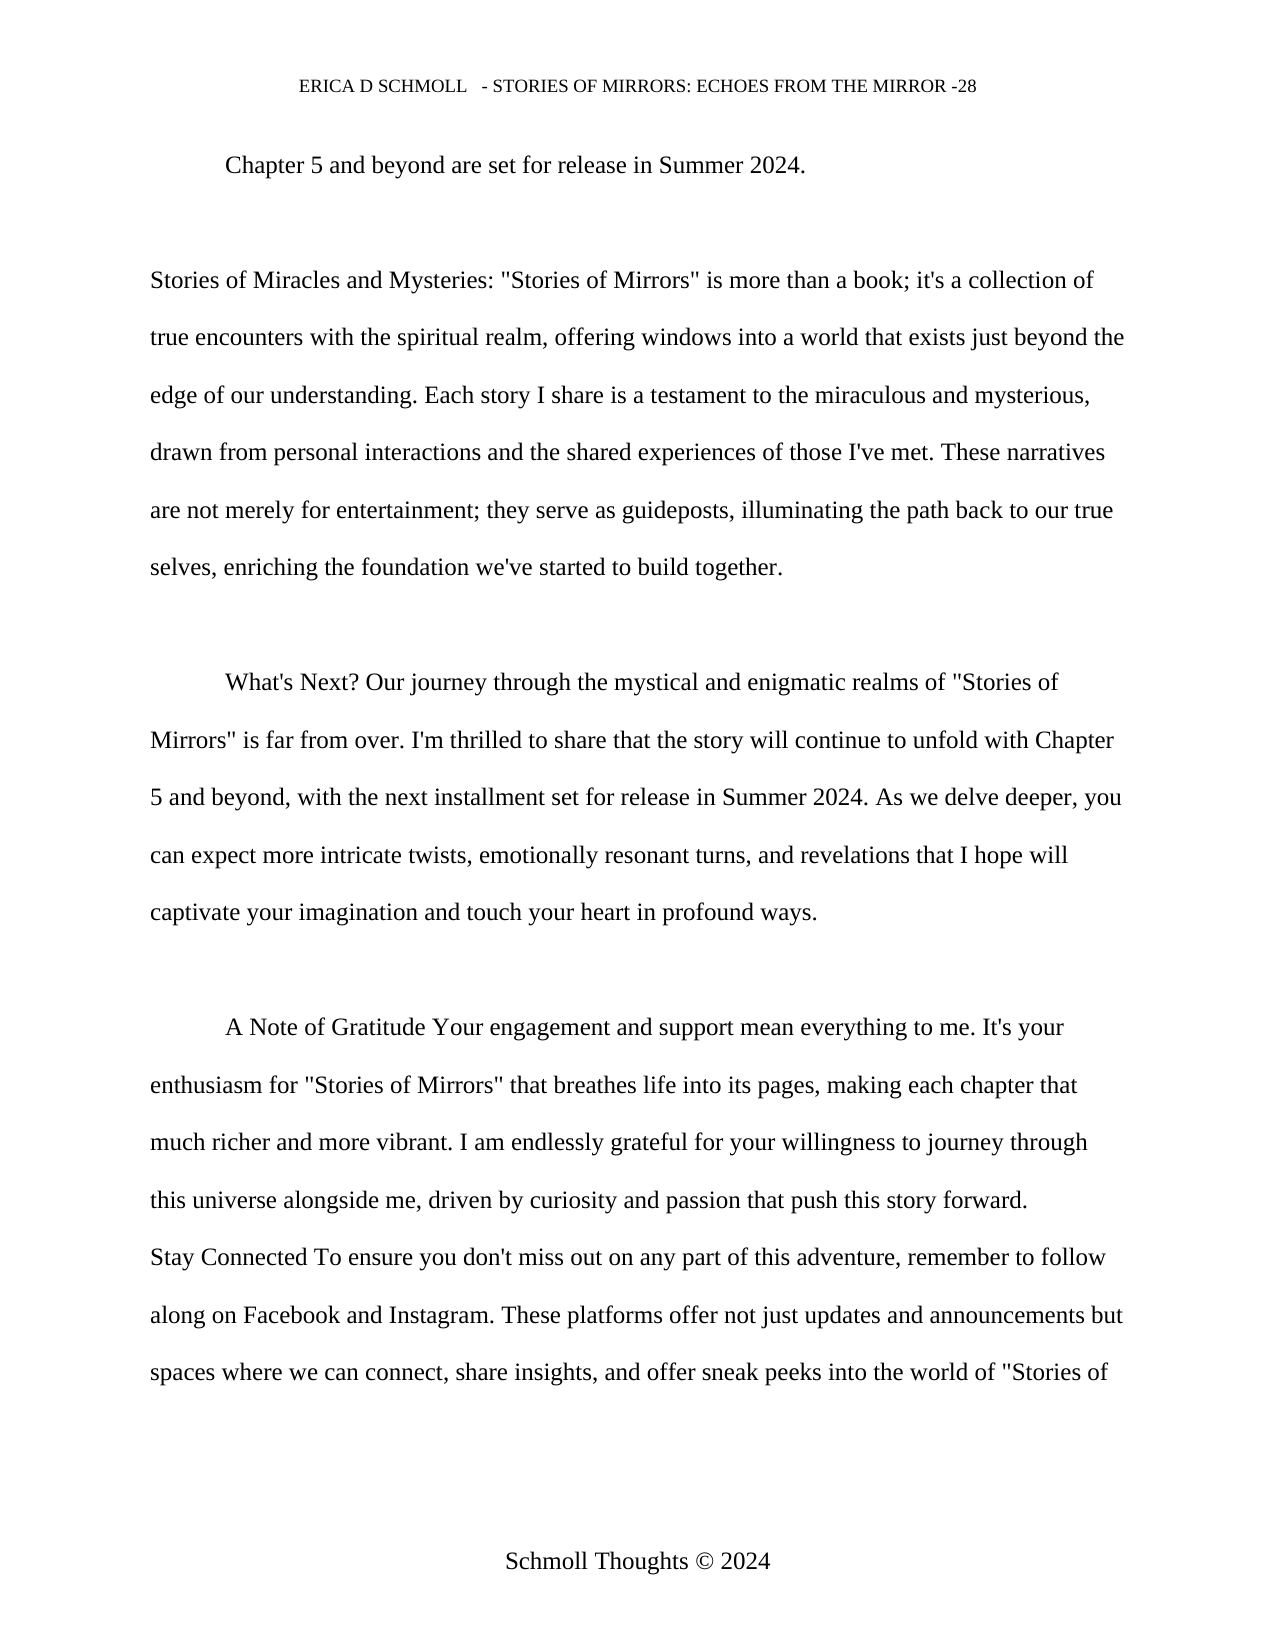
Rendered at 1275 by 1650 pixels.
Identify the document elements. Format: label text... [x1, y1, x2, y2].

text Chapter 5 and beyond are set for release in Summer 2024. [150, 150, 1125, 179]
text A Note of Gratitude Your engagement and support mean everything to me. It's your enthusiasm for "Stories of Mirrors" that breathes life into its pages, making each chapter that much richer and more vibrant. I am endlessly grateful for your willingness to journey through this universe alongside me, driven by curiosity and passion that push this story forward. [150, 1012, 1125, 1214]
text Stay Connected To ensure you don't miss out on any part of this adventure, remember to follow along on Facebook and Instagram. These platforms offer not just updates and announcements but spaces where we can connect, share insights, and offer sneak peeks into the world of "Stories of [150, 1242, 1125, 1386]
text What's Next? Our journey through the mystical and enigmatic realms of "Stories of Mirrors" is far from over. I'm thrilled to share that the story will continue to unfold with Chapter 5 and beyond, with the next installment set for release in Summer 2024. As we delve deeper, you can expect more intricate twists, emotionally resonant turns, and revelations that I hope will captivate your imagination and touch your heart in profound ways. [150, 667, 1125, 926]
text Stories of Miracles and Mysteries: "Stories of Mirrors" is more than a book; it's a collection of true encounters with the spiritual realm, offering windows into a world that exists just beyond the edge of our understanding. Each story I share is a testament to the miraculous and mysterious, drawn from personal interactions and the shared experiences of those I've met. These narratives are not merely for entertainment; they serve as guideposts, illuminating the path back to our true selves, enriching the foundation we've started to build together. [150, 265, 1125, 581]
